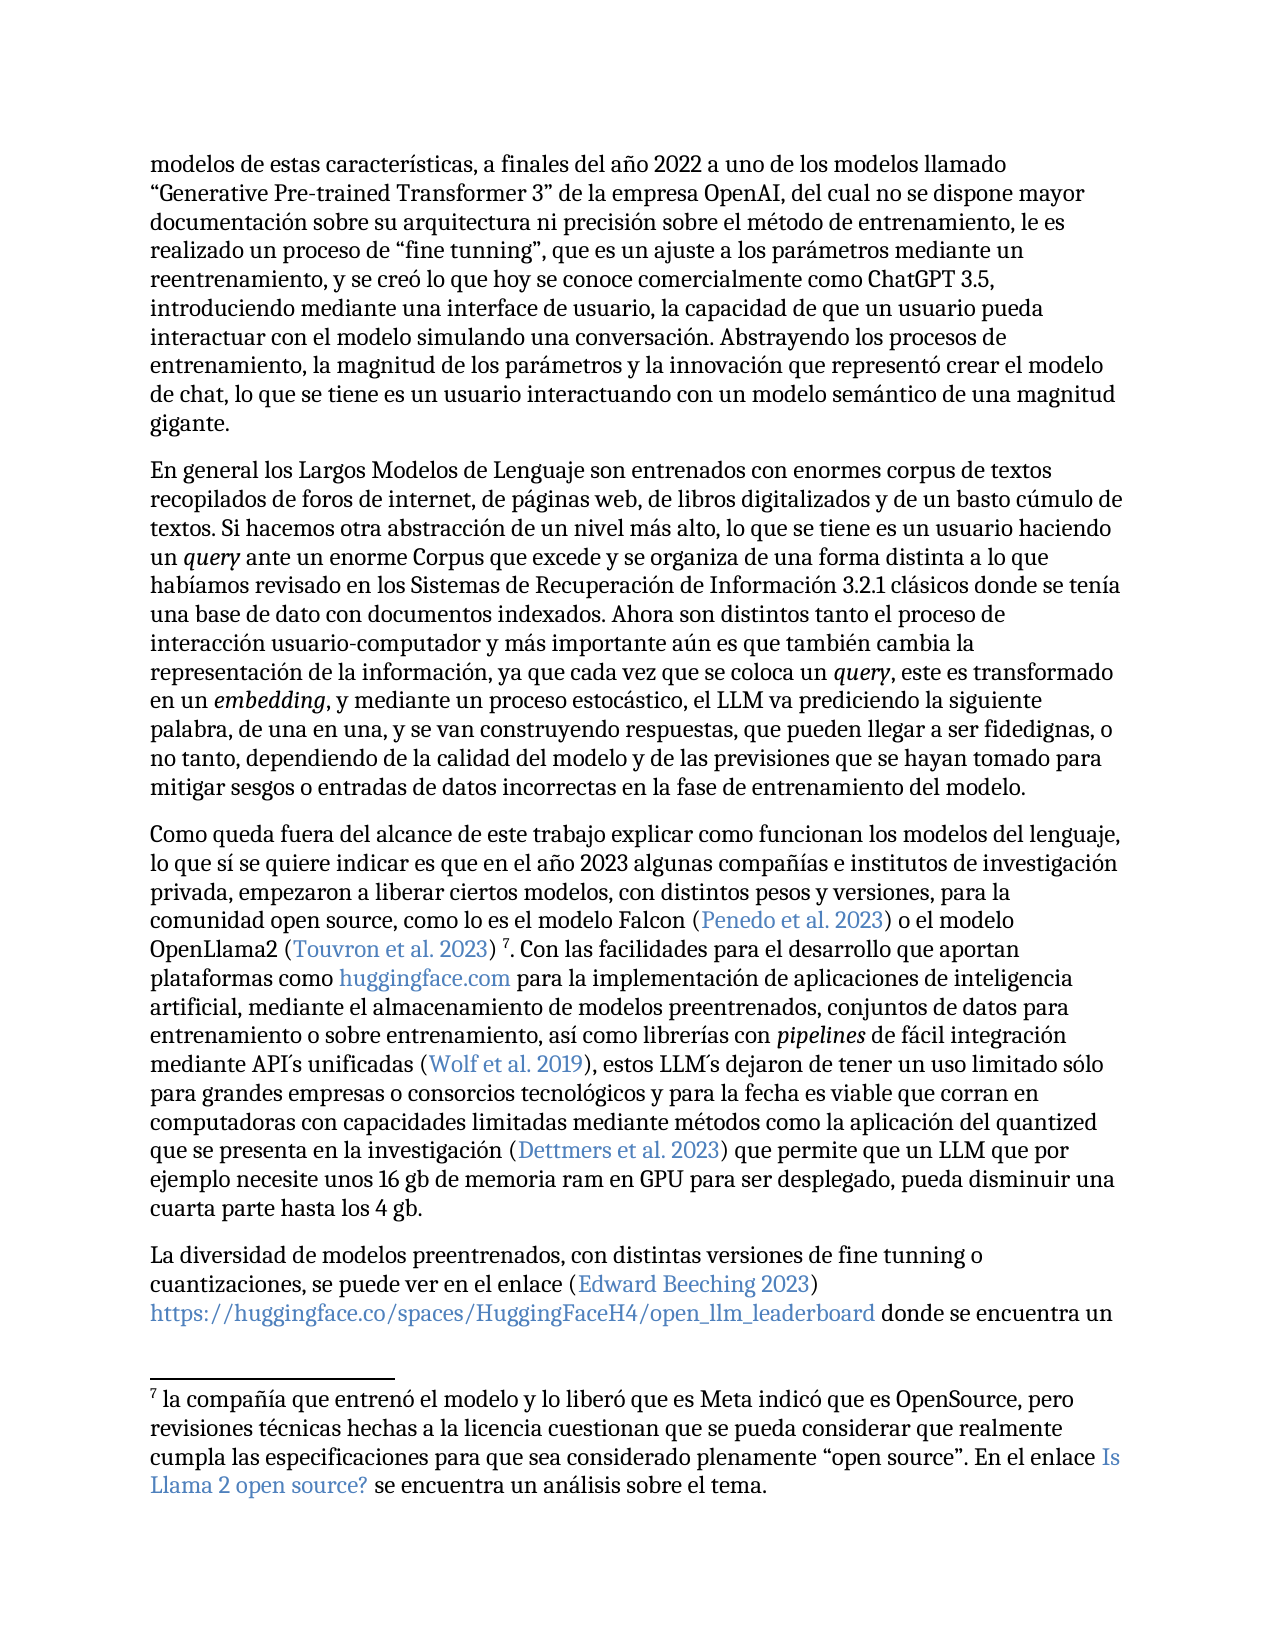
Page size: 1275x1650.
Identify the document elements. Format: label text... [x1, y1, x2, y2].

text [150, 150, 1125, 437]
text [150, 1241, 1125, 1327]
text Como queda fuera del alcance de este trabajo explicar como funcionan los modelos del lenguaje, lo que sí se quiere indicar es que en el año 2023 algunas compañías e institutos de investigación privada, empezaron a liberar ciertos modelos, con distintos pesos y versiones, para la comunidad open source, como lo es el modelo Falcon (Penedo et al. 2023) o el modelo OpenLlama2 (Touvron et al. 2023) . Con las facilidades para el desarrollo que aportan plataformas como huggingface.com para la implementación de aplicaciones de inteligencia artificial, mediante el almacenamiento de modelos preentrenados, conjuntos de datos para entrenamiento o sobre entrenamiento, así como librerías con pipelines de fácil integración mediante API´s unificadas (Wolf et al. 2019), estos LLM´s dejaron de tener un uso limitado sólo para grandes empresas o consorcios tecnológicos y para la fecha es viable que corran en computadoras con capacidades limitadas mediante métodos como la aplicación del quantized que se presenta en la investigación (Dettmers et al. 2023) que permite que un LLM que por ejemplo necesite unos 16 gb de memoria ram en GPU para ser desplegado, pueda disminuir una cuarta parte hasta los 4 gb. [150, 820, 1125, 1222]
text En general los Largos Modelos de Lenguaje son entrenados con enormes corpus de textos recopilados de foros de internet, de páginas web, de libros digitalizados y de un basto cúmulo de textos. Si hacemos otra abstracción de un nivel más alto, lo que se tiene es un usuario haciendo un query ante un enorme Corpus que excede y se organiza de una forma distinta a lo que habíamos revisado en los Sistemas de Recuperación de Información 3.2.1 clásicos donde se tenía una base de dato con documentos indexados. Ahora son distintos tanto el proceso de interacción usuario-computador y más importante aún es que también cambia la representación de la información, ya que cada vez que se coloca un query, este es transformado en un embedding, y mediante un proceso estocástico, el LLM va prediciendo la siguiente palabra, de una en una, y se van construyendo respuestas, que pueden llegar a ser fidedignas, o no tanto, dependiendo de la calidad del modelo y de las previsiones que se hayan tomado para mitigar sesgos o entradas de datos incorrectas en la fase de entrenamiento del modelo. [150, 456, 1125, 801]
